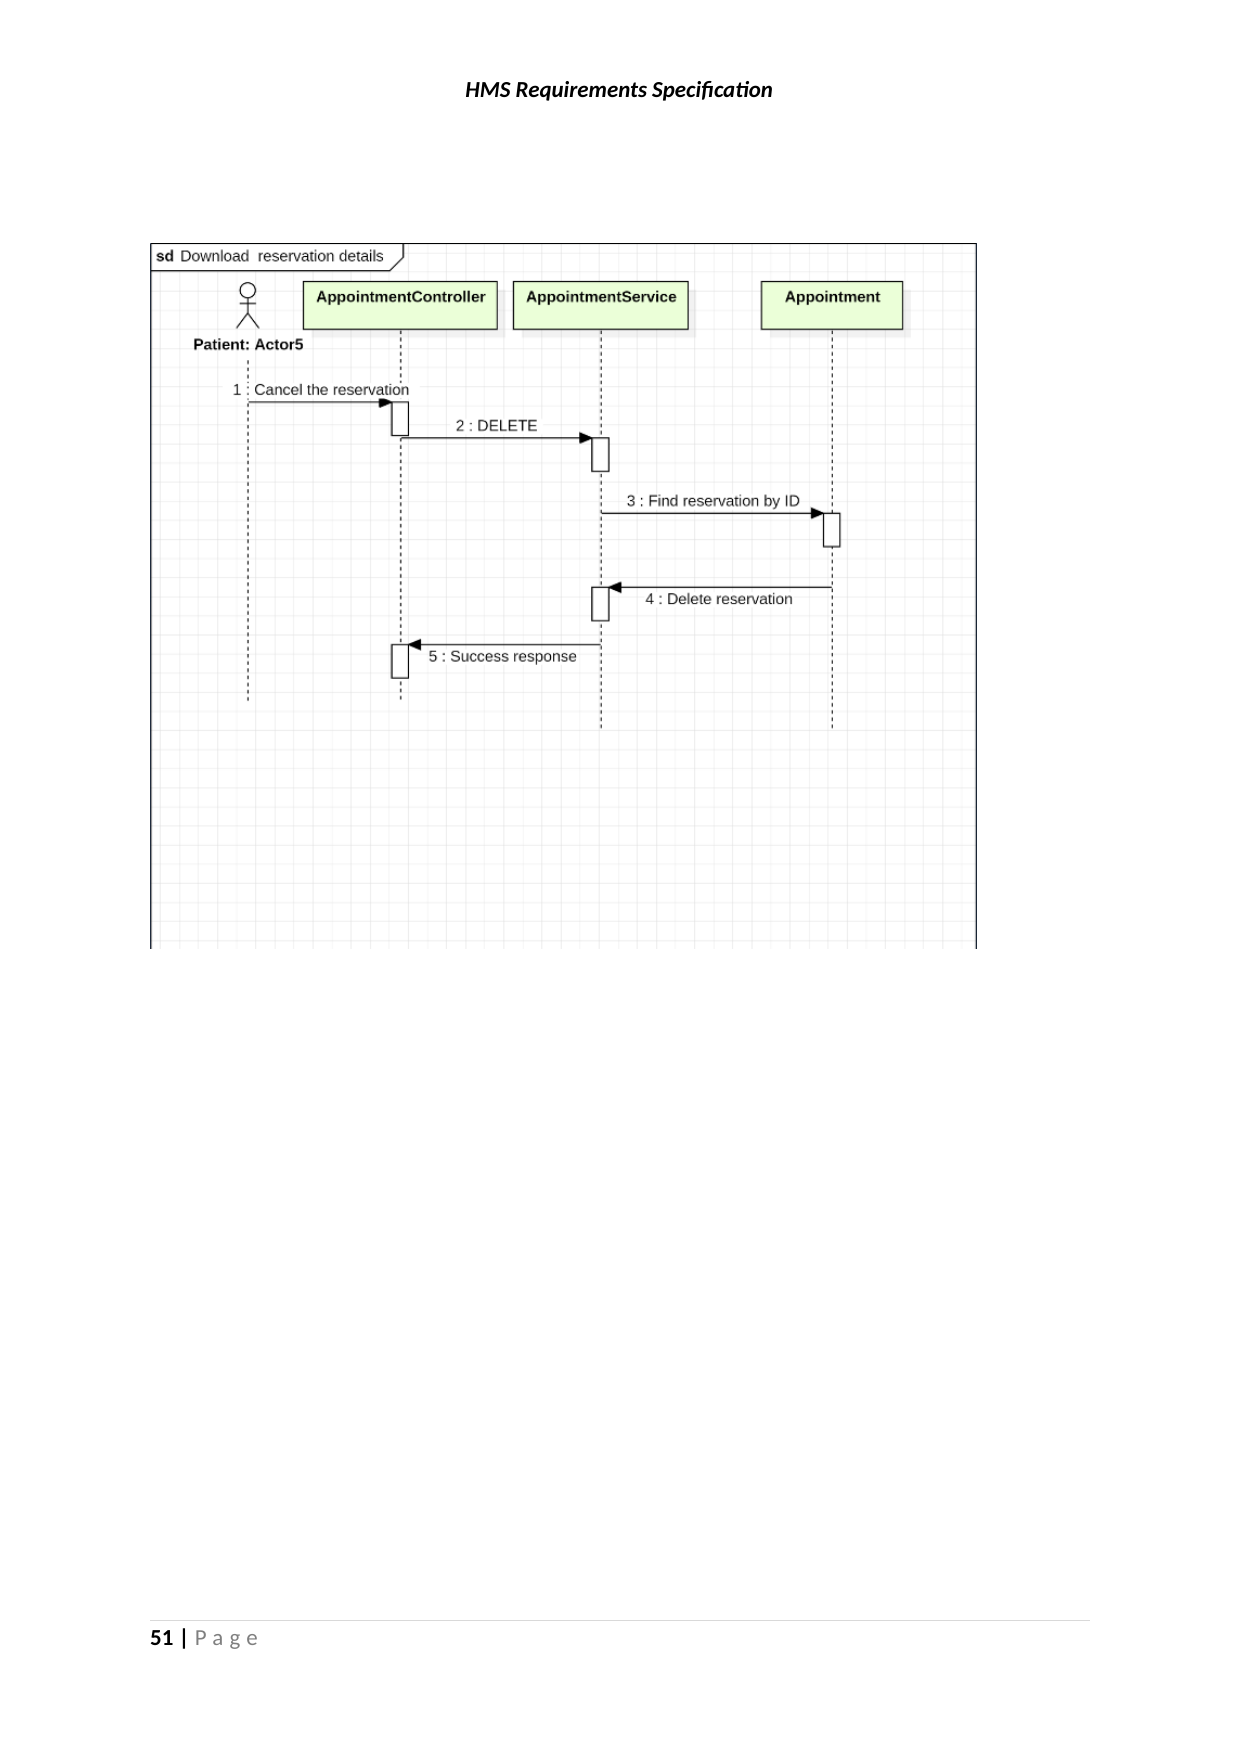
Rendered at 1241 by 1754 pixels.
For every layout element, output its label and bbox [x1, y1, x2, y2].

picture [150, 243, 977, 949]
